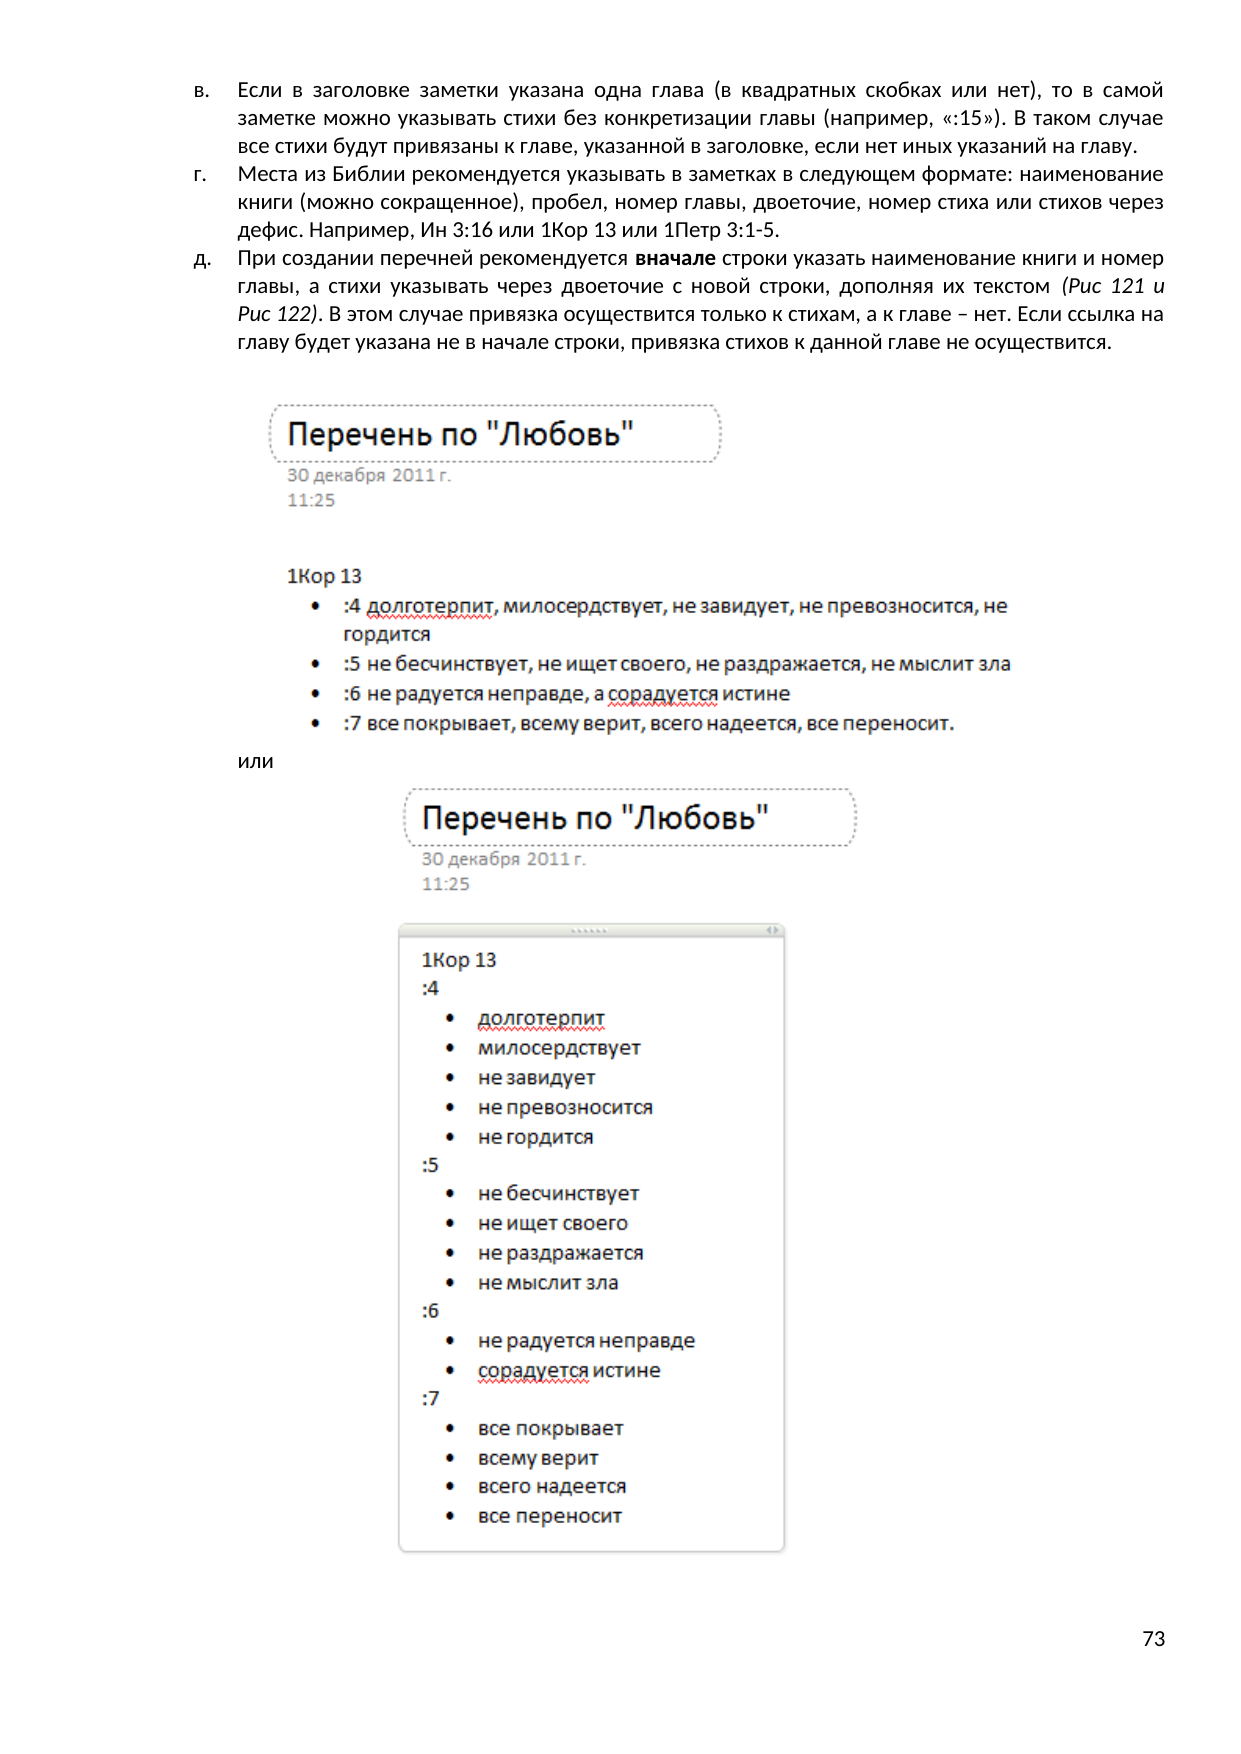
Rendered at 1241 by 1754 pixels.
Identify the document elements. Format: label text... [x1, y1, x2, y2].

list Если в заголовке заметки указана одна глава (в квадратных скобках или нет), то в самой заметке можно указывать стихи без конкретизации главы (например, «:15»). В таком случае все стихи будут привязаны к главе, указанной в заголовке, если нет иных указаний на главу. [193, 75, 1165, 159]
picture [367, 773, 873, 1559]
list Места из Библии рекомендуется указывать в заметках в следующем формате: наименование книги (можно сокращенное), пробел, номер главы, двоеточие, номер стиха или стихов через дефис. Например, Ин 3:16 или 1Кор 13 или 1Петр 3:1-5. [193, 159, 1165, 243]
list или [237, 746, 1165, 774]
picture [220, 383, 1020, 746]
list При создании перечней рекомендуется вначале строки указать наименование книги и номер главы, а стихи указывать через двоеточие с новой строки, дополняя их текстом (Рис 121 и Рис 122). В этом случае привязка осуществится только к стихам, а к главе – нет. Если ссылка на главу будет указана не в начале строки, привязка стихов к данной главе не осуществится. [193, 243, 1165, 355]
